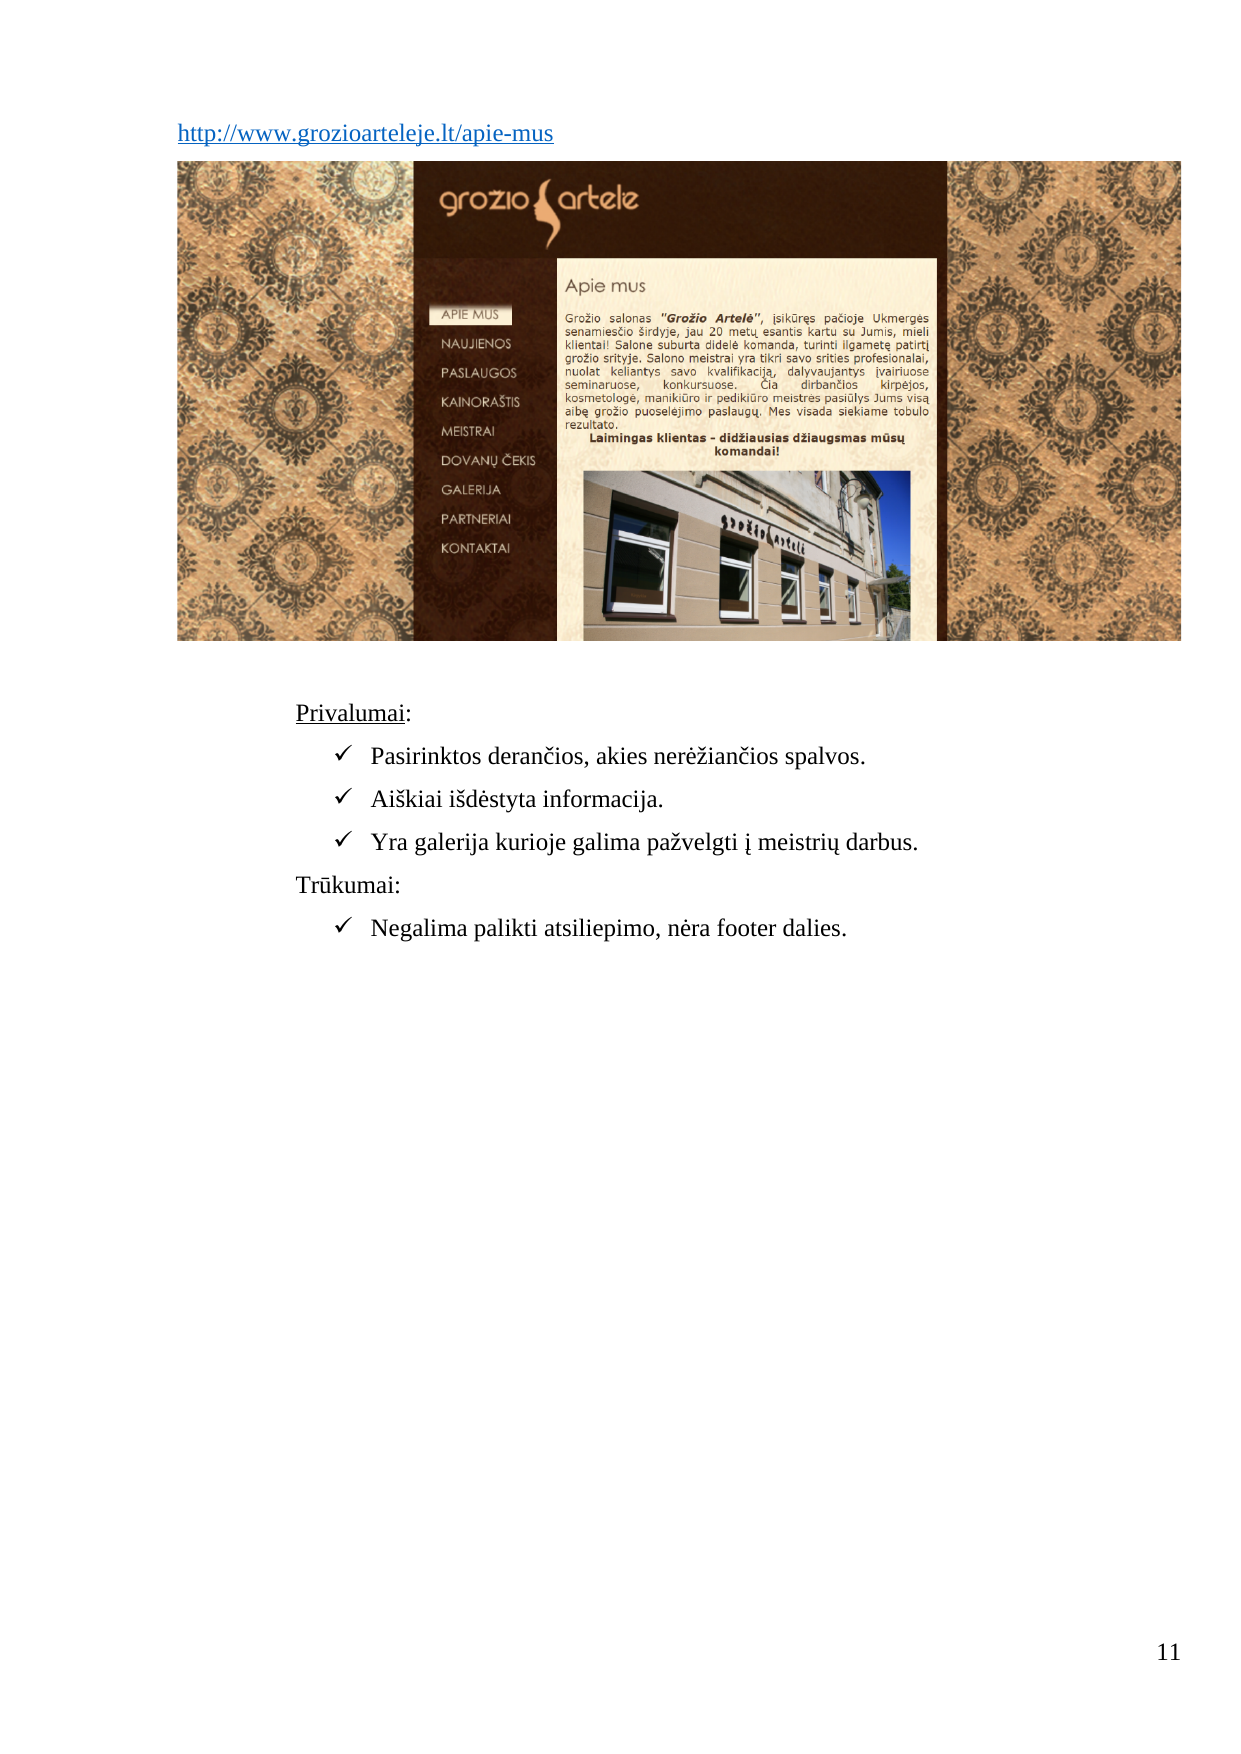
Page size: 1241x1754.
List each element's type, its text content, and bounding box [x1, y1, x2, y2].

list Aiškiai išdėstyta informacija. [333, 784, 1181, 813]
text Privalumai: [177, 698, 1181, 726]
list Yra galerija kurioje galima pažvelgti į meistrių darbus. [333, 827, 1181, 856]
text Trūkumai: [177, 870, 1181, 899]
picture [177, 161, 1182, 641]
list Pasirinktos derančios, akies nerėžiančios spalvos. [333, 741, 1181, 769]
list Negalima palikti atsiliepimo, nėra footer dalies. [333, 913, 1181, 942]
text http://www.grozioarteleje.lt/apie-mus [177, 118, 1181, 161]
